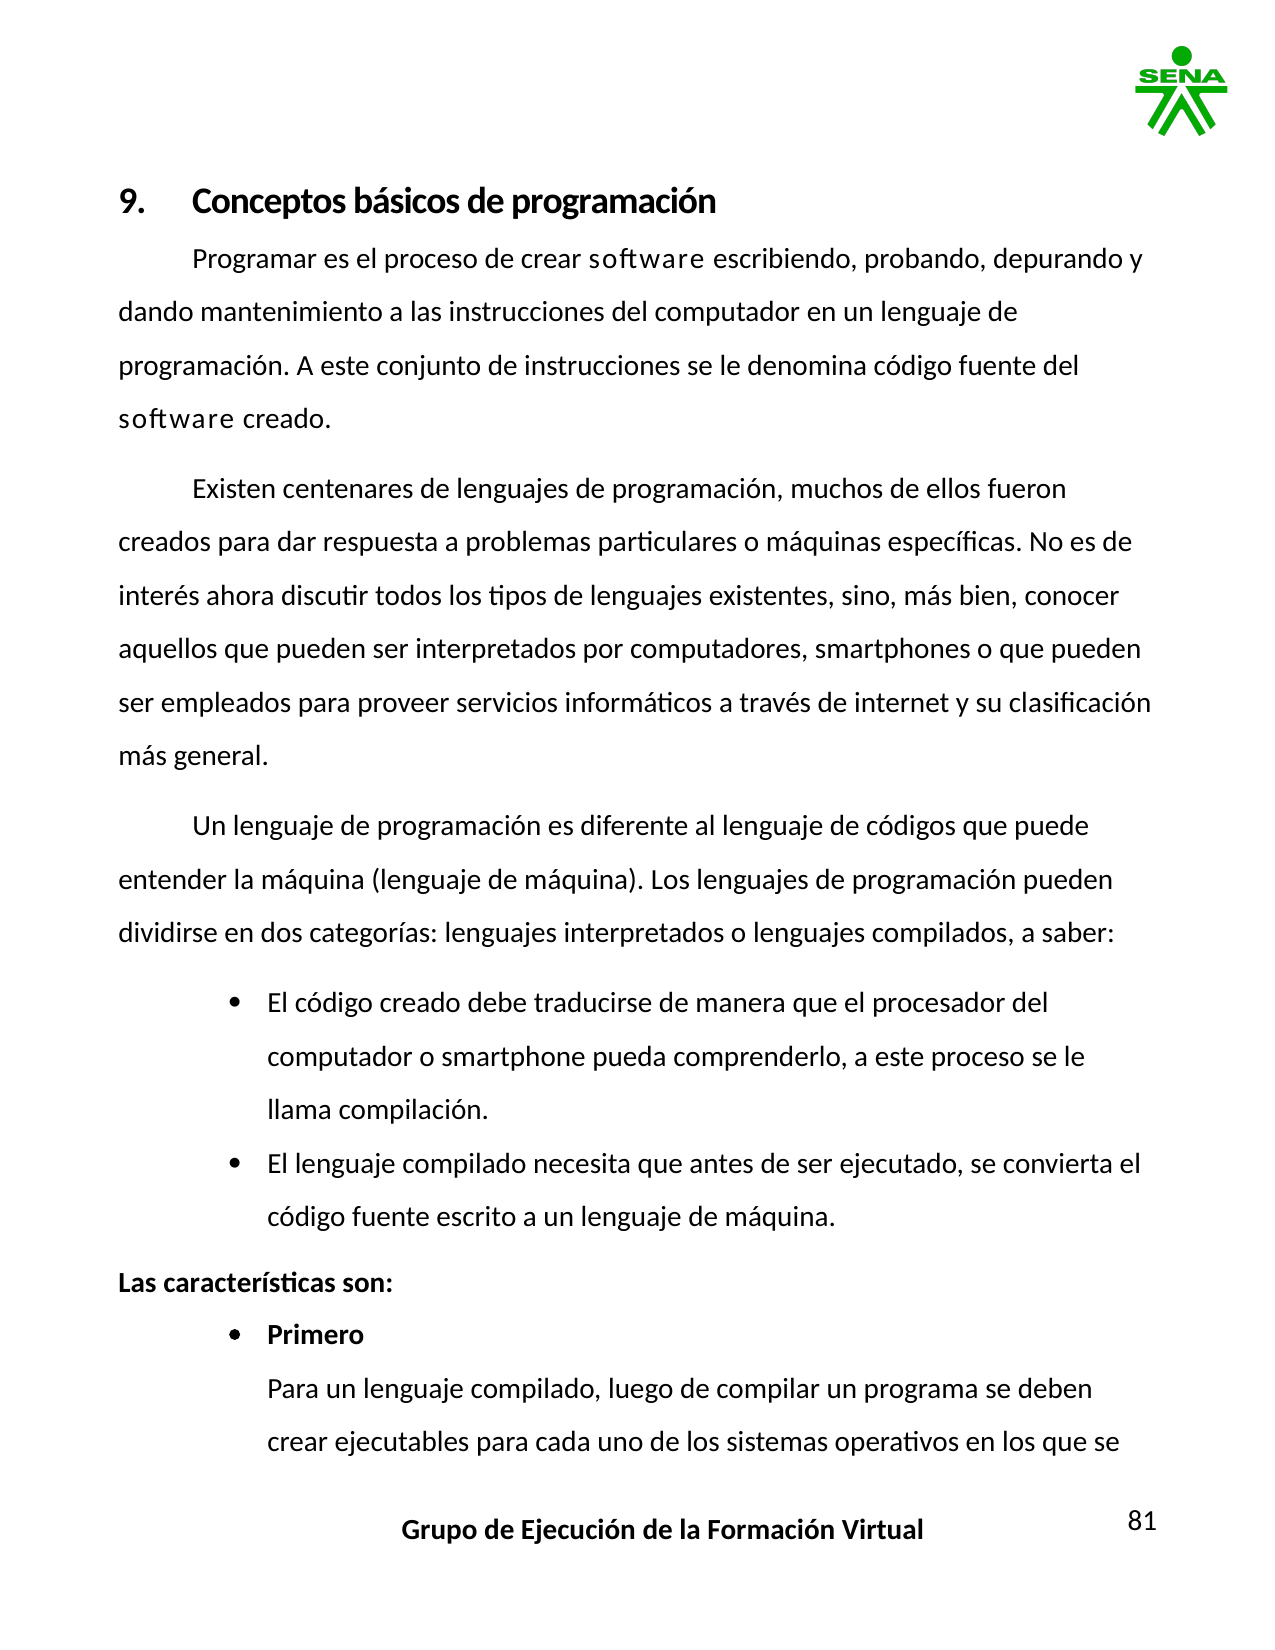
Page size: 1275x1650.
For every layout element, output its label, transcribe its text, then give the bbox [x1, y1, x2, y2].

list Primero [229, 1316, 1157, 1352]
subtitle Las características son: [118, 1264, 1157, 1300]
text Existen centenares de lenguajes de programación, muchos de ellos fueron creados para dar respuesta a problemas particulares o máquinas específicas. No es de interés ahora discutir todos los tipos de lenguajes existentes, sino, más bien, conocer aquellos que pueden ser interpretados por computadores, smartphones o que pueden ser empleados para proveer servicios informáticos a través de internet y su clasificación más general. [118, 470, 1157, 773]
subtitle Conceptos básicos de programación [118, 177, 1157, 223]
text Programar es el proceso de crear software escribiendo, probando, depurando y dando mantenimiento a las instrucciones del computador en un lenguaje de programación. A este conjunto de instrucciones se le denomina código fuente del software creado. [118, 240, 1157, 436]
list El código creado debe traducirse de manera que el procesador del computador o smartphone pueda comprenderlo, a este proceso se le llama compilación. [229, 984, 1157, 1127]
text Un lenguaje de programación es diferente al lenguaje de códigos que puede entender la máquina (lenguaje de máquina). Los lenguajes de programación pueden dividirse en dos categorías: lenguajes interpretados o lenguajes compilados, a saber: [118, 807, 1157, 950]
picture [1135, 46, 1228, 136]
list El lenguaje compilado necesita que antes de ser ejecutado, se convierta el código fuente escrito a un lenguaje de máquina. [229, 1145, 1157, 1234]
